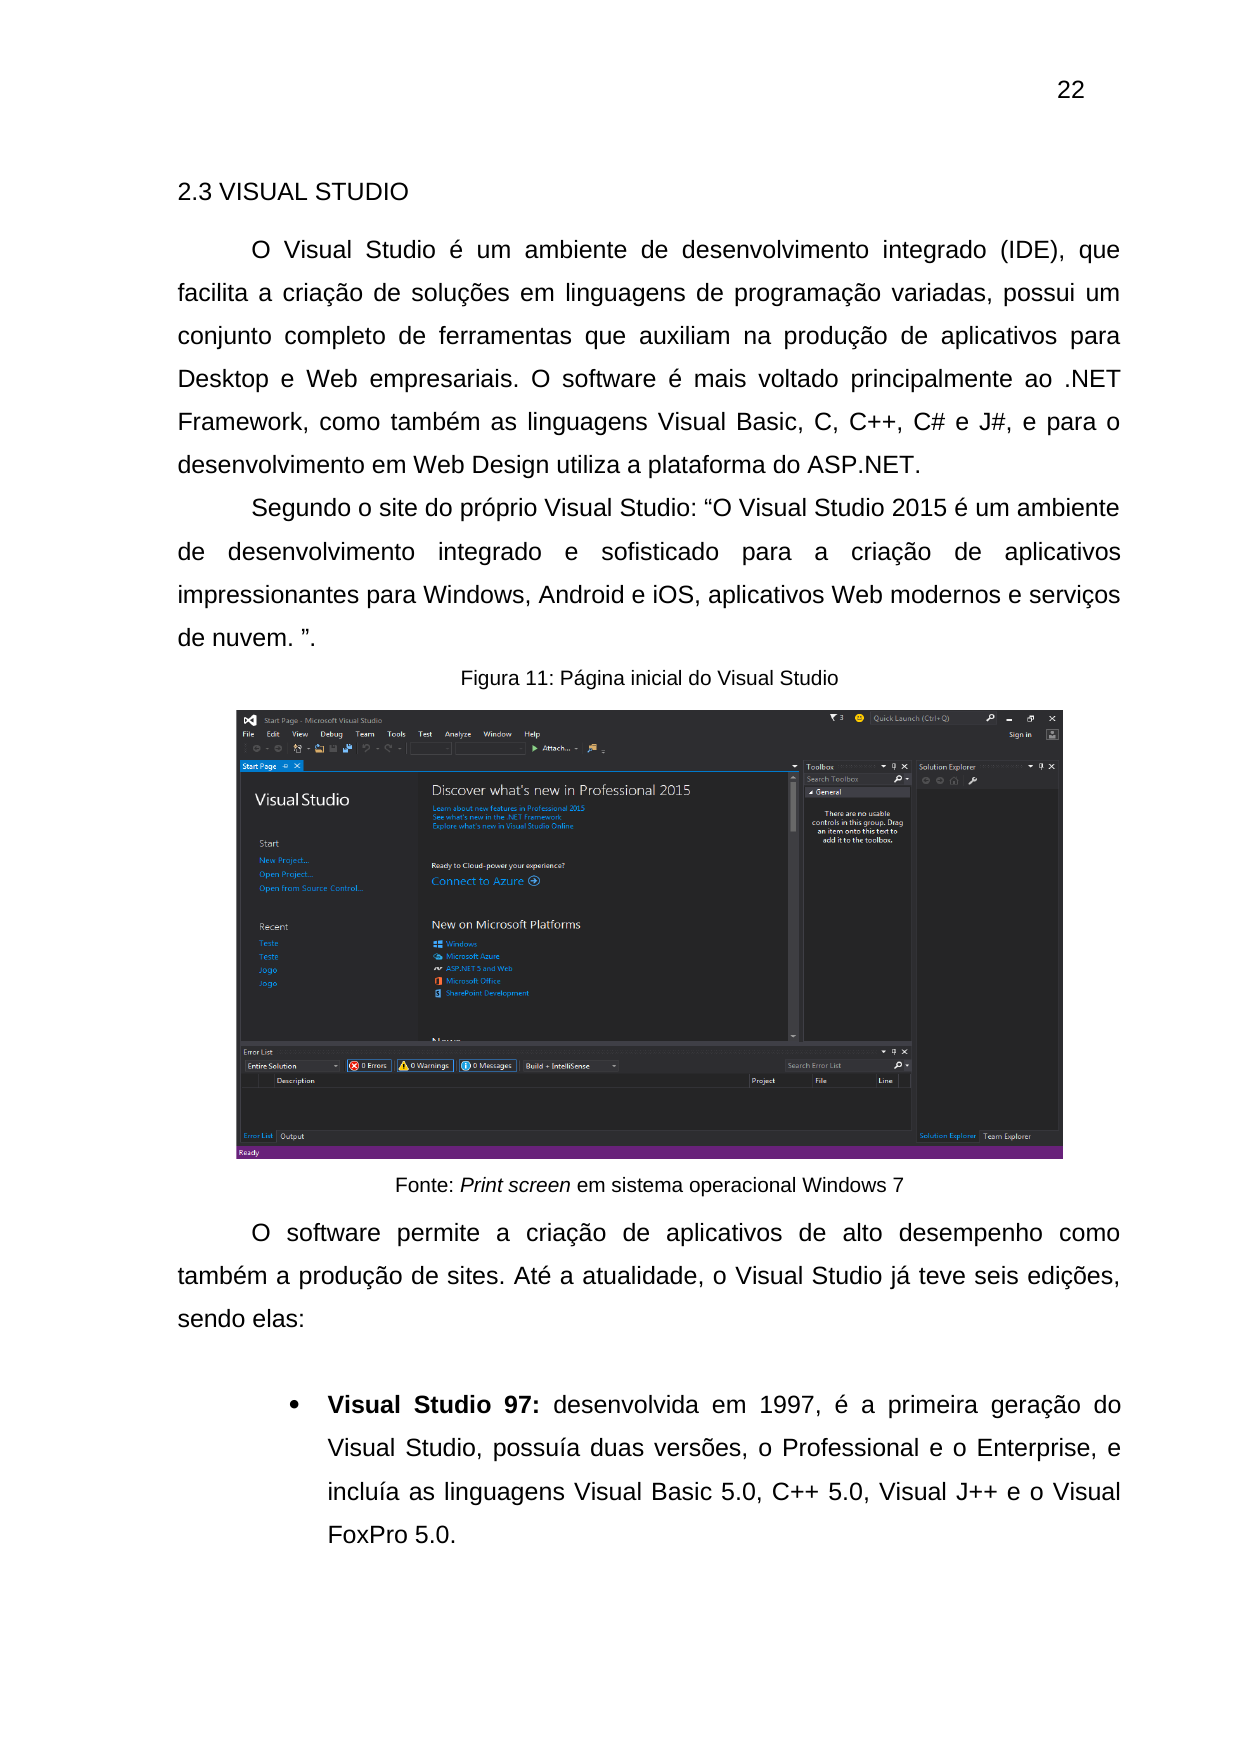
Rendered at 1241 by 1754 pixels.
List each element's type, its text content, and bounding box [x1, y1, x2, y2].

text Segundo o site do próprio Visual Studio: “O Visual Studio 2015 é um ambiente de desenvolvimento integrado e sofisticado para a criação de aplicativos impressionantes para Windows, Android e iOS, aplicativos Web modernos e serviços de nuvem. ”. [177, 493, 1122, 652]
text O Visual Studio é um ambiente de desenvolvimento integrado (IDE), que facilita a criação de soluções em linguagens de programação variadas, possui um conjunto completo de ferramentas que auxiliam na produção de aplicativos para Desktop e Web empresariais. O software é mais voltado principalmente ao .NET Framework, como também as linguagens Visual Basic, C, C++, C# e J#, e para o desenvolvimento em Web Design utiliza a plataforma do ASP.NET. [177, 235, 1122, 479]
text O software permite a criação de aplicativos de alto desempenho como também a produção de sites. Até a atualidade, o Visual Studio já teve seis edições, sendo elas: [177, 1218, 1122, 1333]
text 2.3 VISUAL STUDIO [177, 177, 1122, 206]
text Fonte: Print screen em sistema operacional Windows 7 [177, 1173, 1122, 1197]
list Visual Studio 97: desenvolvida em 1997, é a primeira geração do Visual Studio, possuía duas versões, o Professional e o Enterprise, e incluía as linguagens Visual Basic 5.0, C++ 5.0, Visual J++ e o Visual FoxPro 5.0. [290, 1390, 1122, 1548]
picture [236, 710, 1063, 1159]
text Figura 11: Página inicial do Visual Studio [177, 666, 1122, 690]
